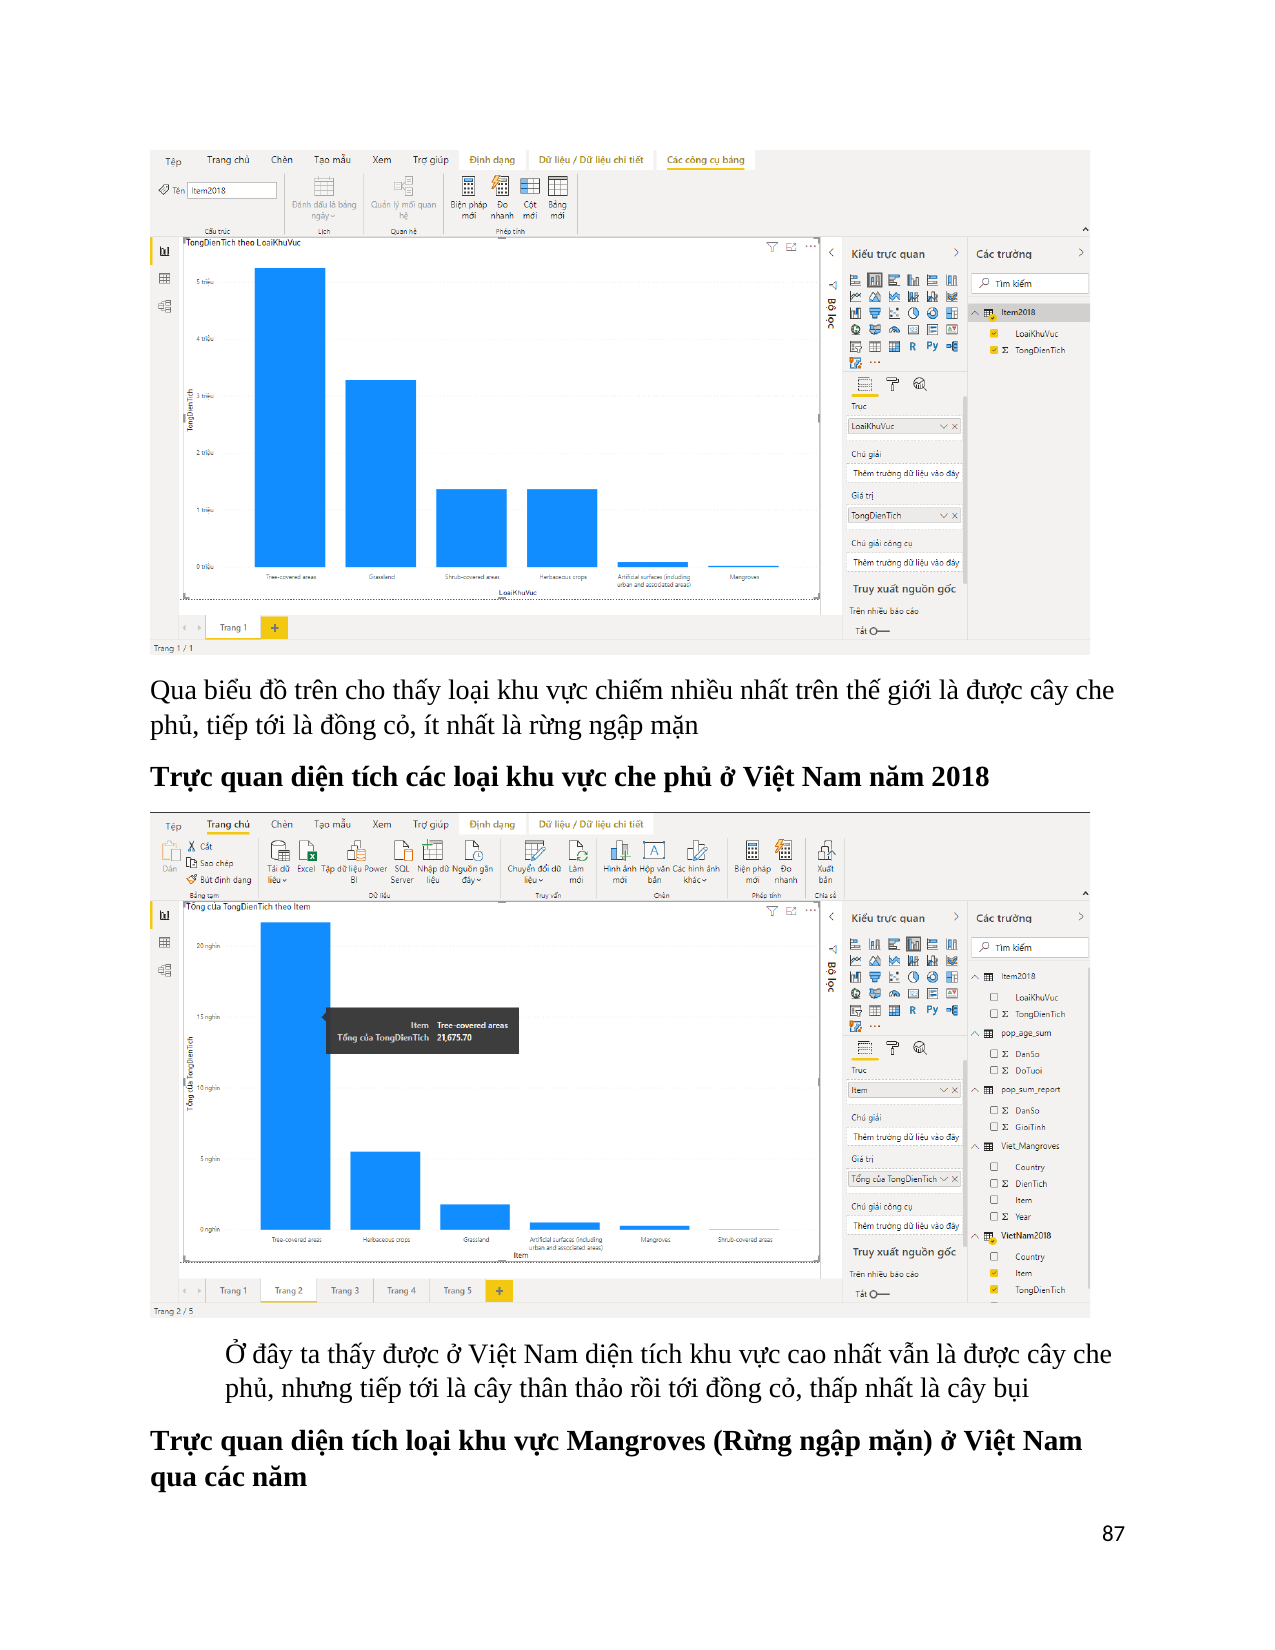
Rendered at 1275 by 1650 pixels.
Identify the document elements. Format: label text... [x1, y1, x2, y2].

text Ở đây ta thấy được ở Việt Nam diện tích khu vực cao nhất vẫn là được cây che phủ, nhưng tiếp tới là cây thân thảo rồi tới đồng cỏ, thấp nhất là cây bụi [225, 1337, 1125, 1404]
text Trực quan diện tích các loại khu vực che phủ ở Việt Nam năm 2018 [150, 759, 1125, 793]
picture [150, 812, 1091, 1318]
text Trực quan diện tích loại khu vực Mangroves (Rừng ngập mặn) ở Việt Nam qua các năm [150, 1423, 1125, 1493]
text Qua biểu đồ trên cho thấy loại khu vực chiếm nhiều nhất trên thế giới là được cây che phủ, tiếp tới là đồng cỏ, ít nhất là rừng ngập mặn [150, 673, 1125, 740]
picture [150, 150, 1091, 655]
